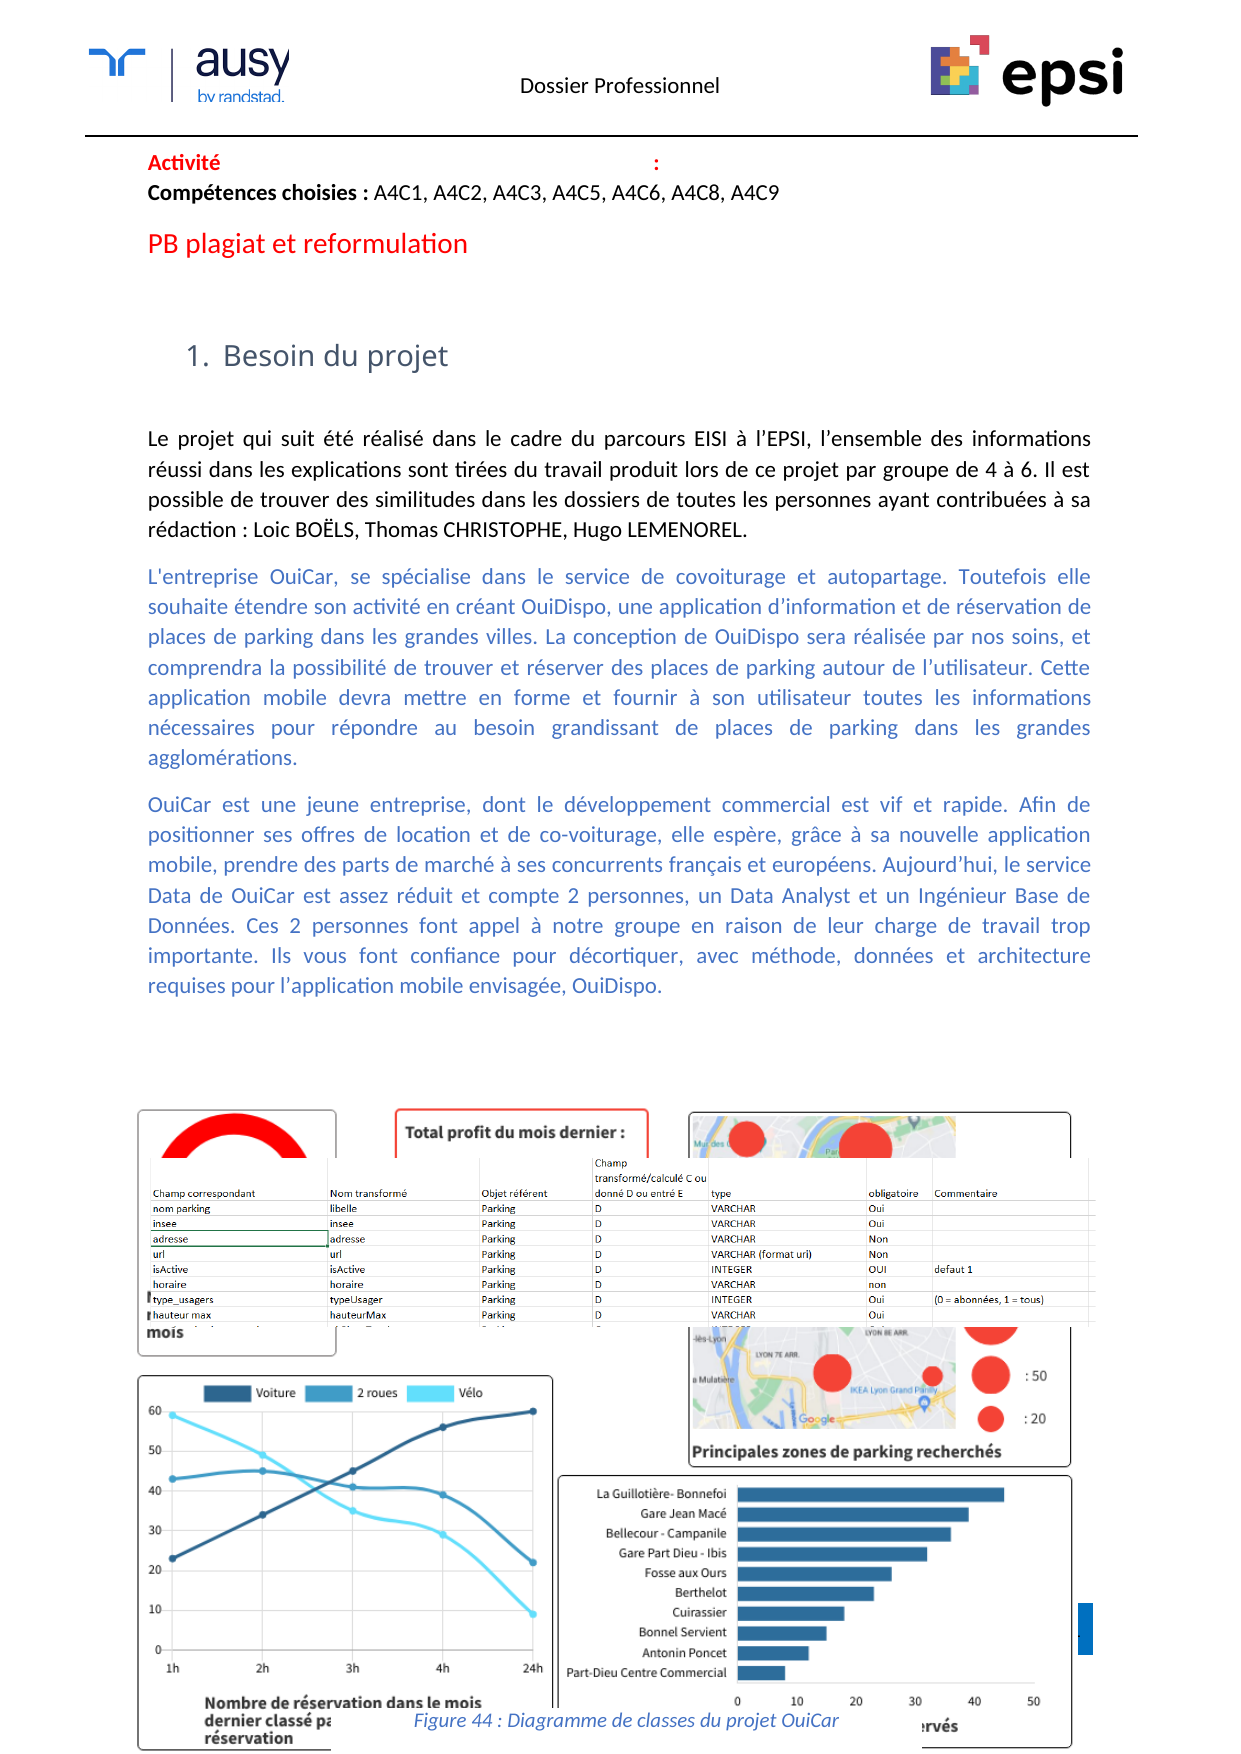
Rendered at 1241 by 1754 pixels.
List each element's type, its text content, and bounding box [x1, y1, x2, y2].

picture [88, 48, 289, 102]
text PB plagiat et reformulation [148, 225, 1093, 260]
text L'entreprise OuiCar, se spécialise dans le service de covoiturage et autopartage. Toutefois elle souhaite étendre son activité en créant OuiDispo, une application d’information et de réservation de places de parking dans les grandes villes. La conception de OuiDispo sera réalisée par nos soins, et comprendra la possibilité de trouver et réserver des places de parking autour de l’utilisateur. Cette application mobile devra mettre en forme et fournir à son utilisateur toutes les informations nécessaires pour répondre au besoin grandissant de places de parking dans les grandes agglomérations. [148, 562, 1093, 771]
text Activité : Compétences choisies : A4C1, A4C2, A4C3, A4C5, A4C6, A4C8, A4C9 [148, 148, 1093, 206]
text Le projet qui suit été réalisé dans le cadre du parcours EISI à l’EPSI, l’ensemble des informations réussi dans les explications sont tirées du travail produit lors de ce projet par groupe de 4 à 6. Il est possible de trouver des similitudes dans les dossiers de toutes les personnes ayant contribuées à sa rédaction : Loic BOËLS, Thomas CHRISTOPHE, Hugo LEMENOREL. [148, 424, 1093, 543]
text OuiCar est une jeune entreprise, dont le développement commercial est vif et rapide. Afin de positionner ses offres de location et de co-voiturage, elle espère, grâce à sa nouvelle application mobile, prendre des parts de marché à ses concurrents français et européens. Aujourd’hui, le service Data de OuiCar est assez réduit et compte 2 personnes, un Data Analyst et un Ingénieur Base de Données. Ces 2 personnes font appel à notre groupe en raison de leur charge de travail trop importante. Ils vous font confiance pour décortiquer, avec méthode, données et architecture requises pour l’application mobile envisagée, OuiDispo. [148, 790, 1093, 999]
subtitle Besoin du projet [185, 335, 1093, 374]
